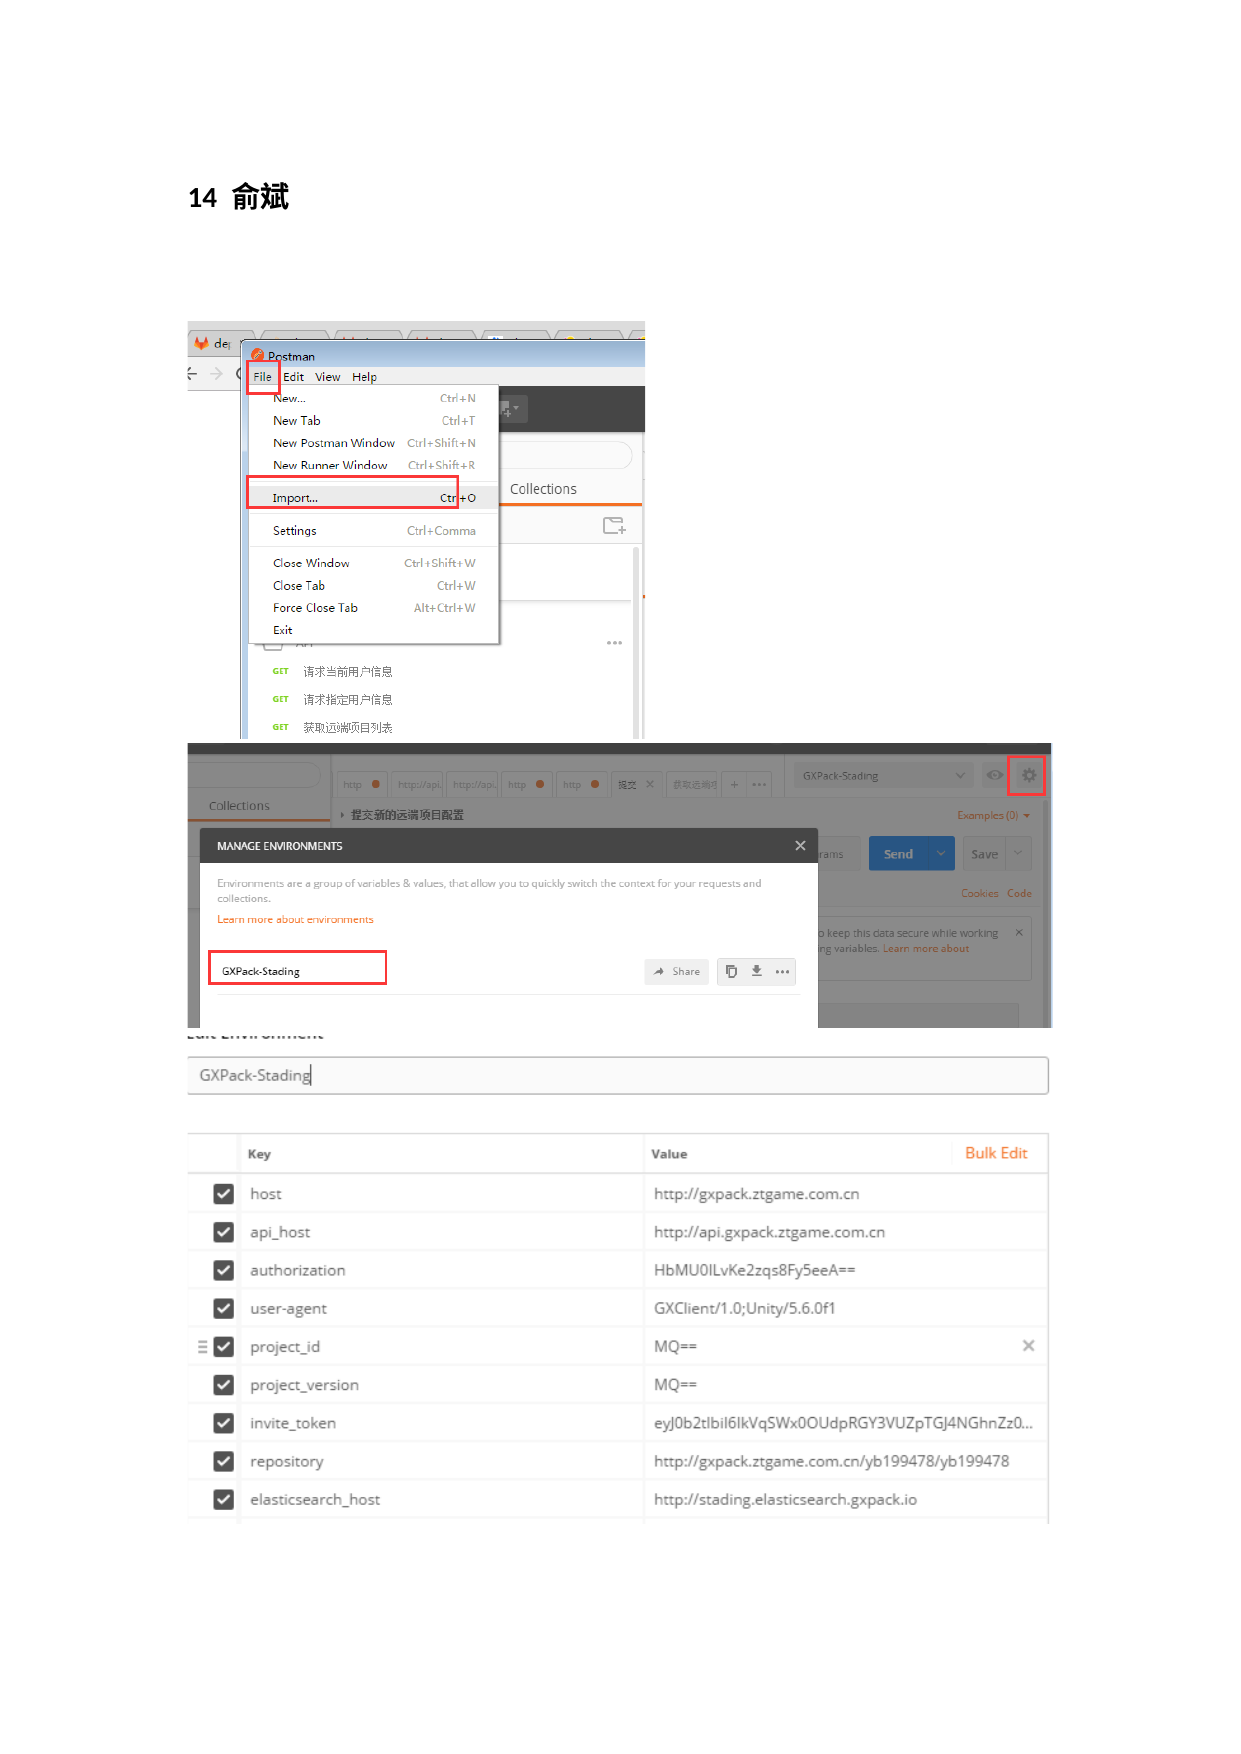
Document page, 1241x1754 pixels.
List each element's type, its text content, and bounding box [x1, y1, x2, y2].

picture [187, 1036, 1053, 1524]
picture [187, 743, 1053, 1028]
subtitle 俞斌 [187, 162, 1053, 227]
picture [187, 321, 646, 739]
